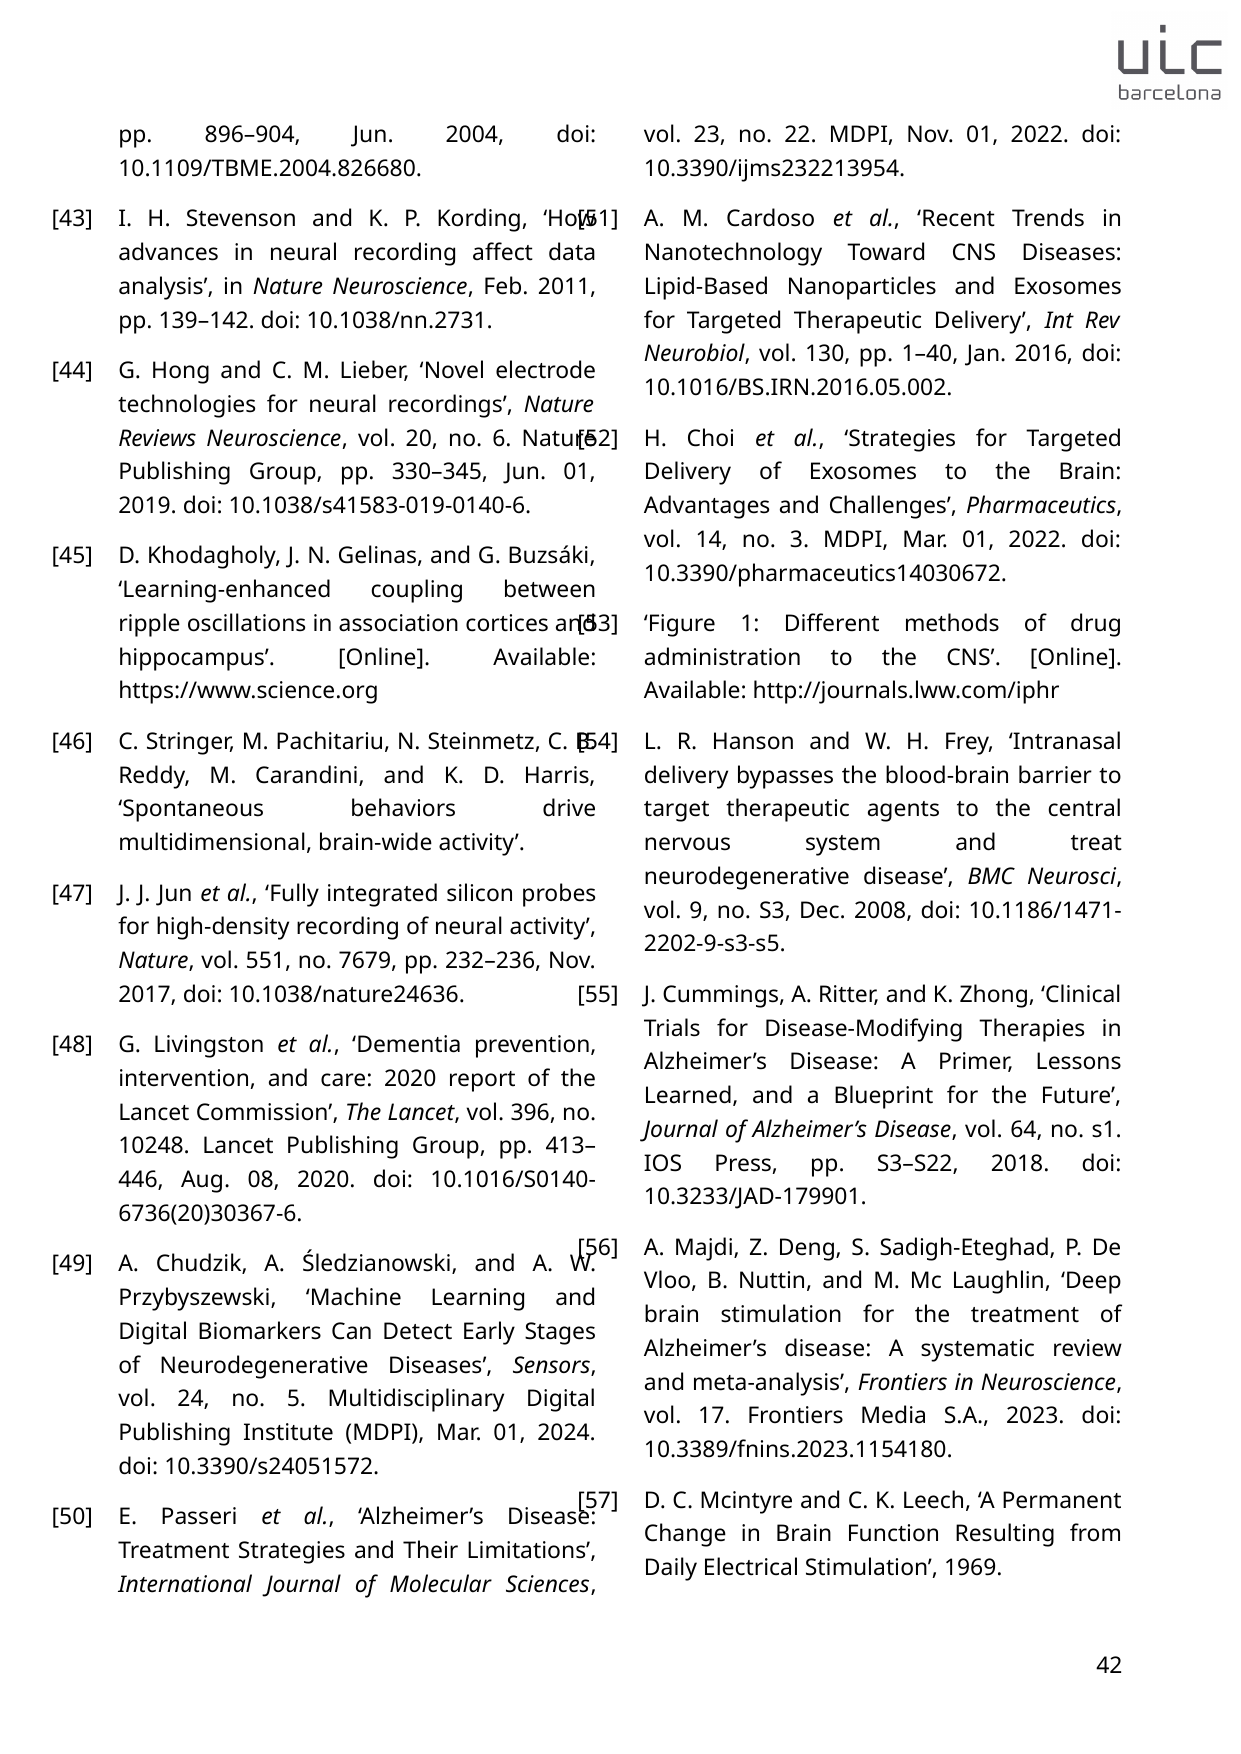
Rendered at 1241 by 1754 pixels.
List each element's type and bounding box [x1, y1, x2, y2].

picture [1110, 11, 1229, 110]
